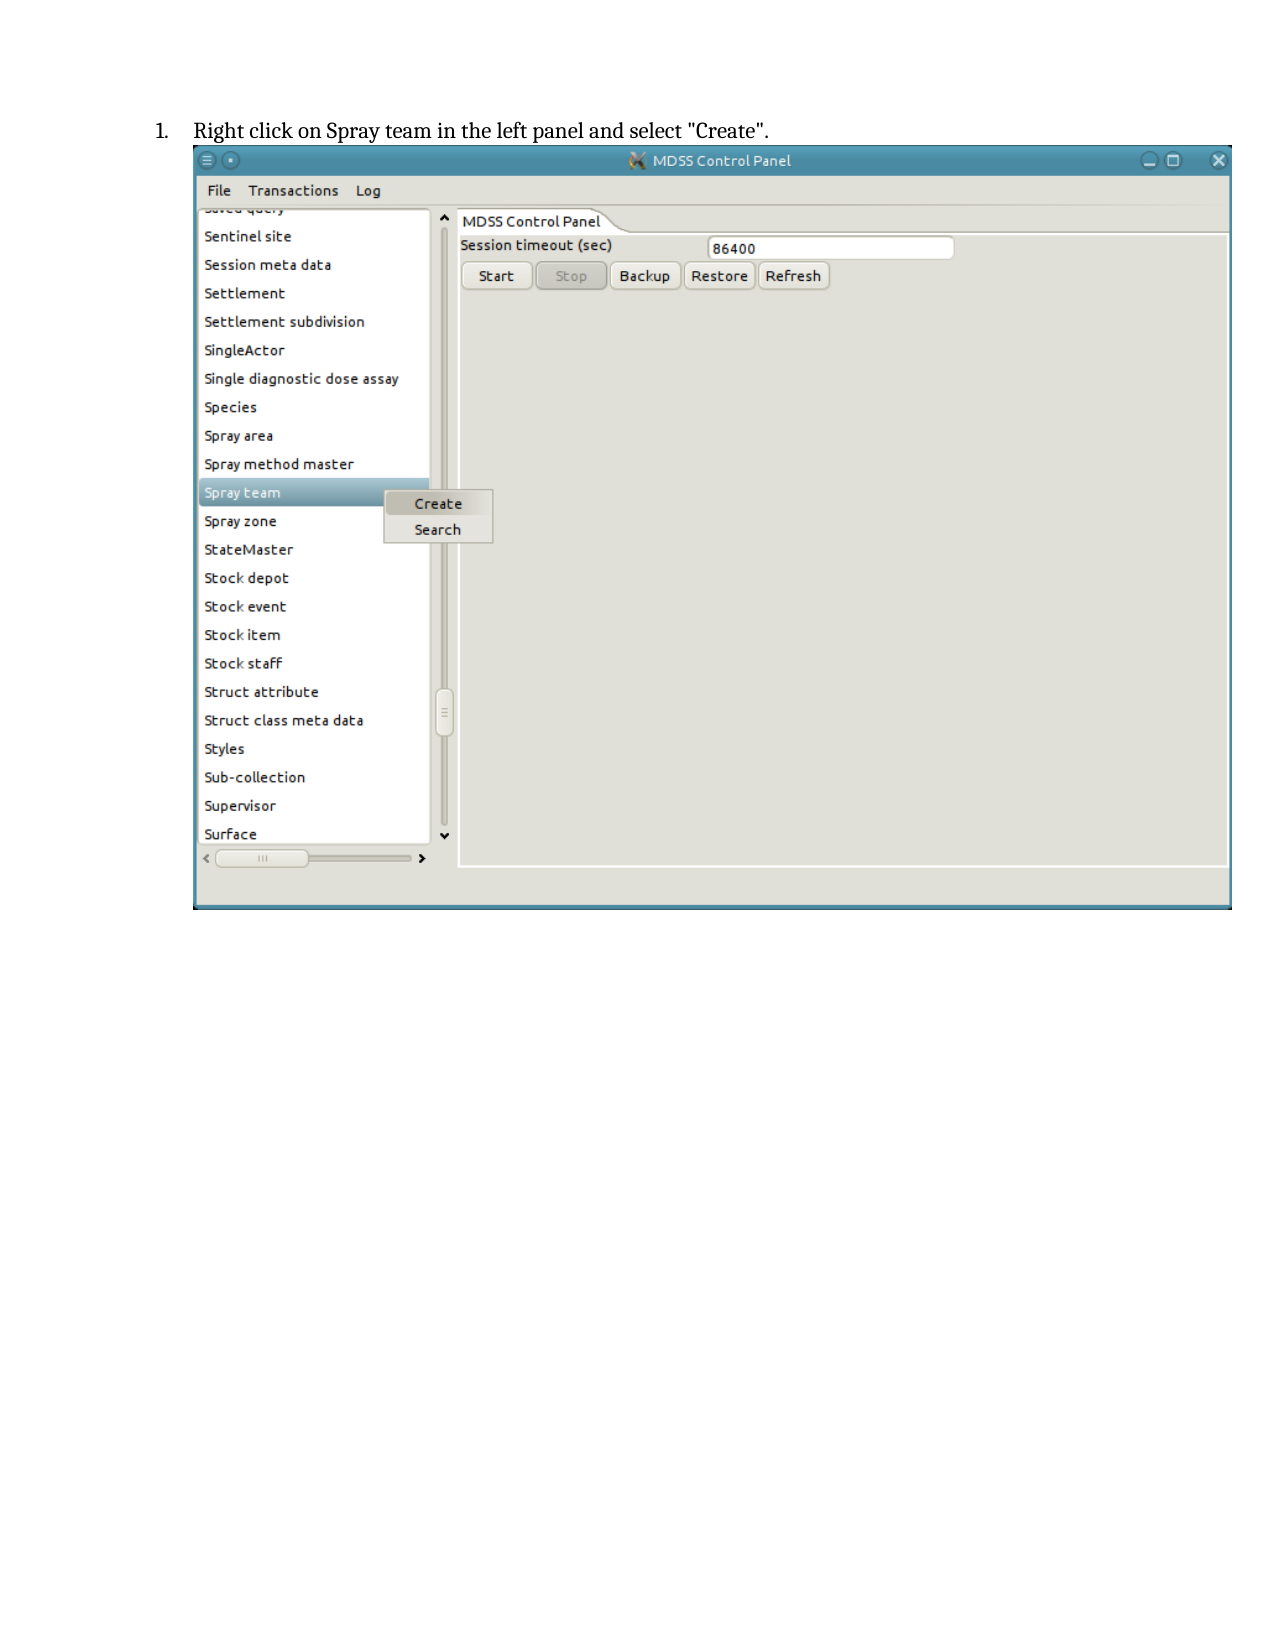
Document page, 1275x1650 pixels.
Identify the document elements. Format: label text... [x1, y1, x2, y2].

picture [193, 145, 1232, 910]
